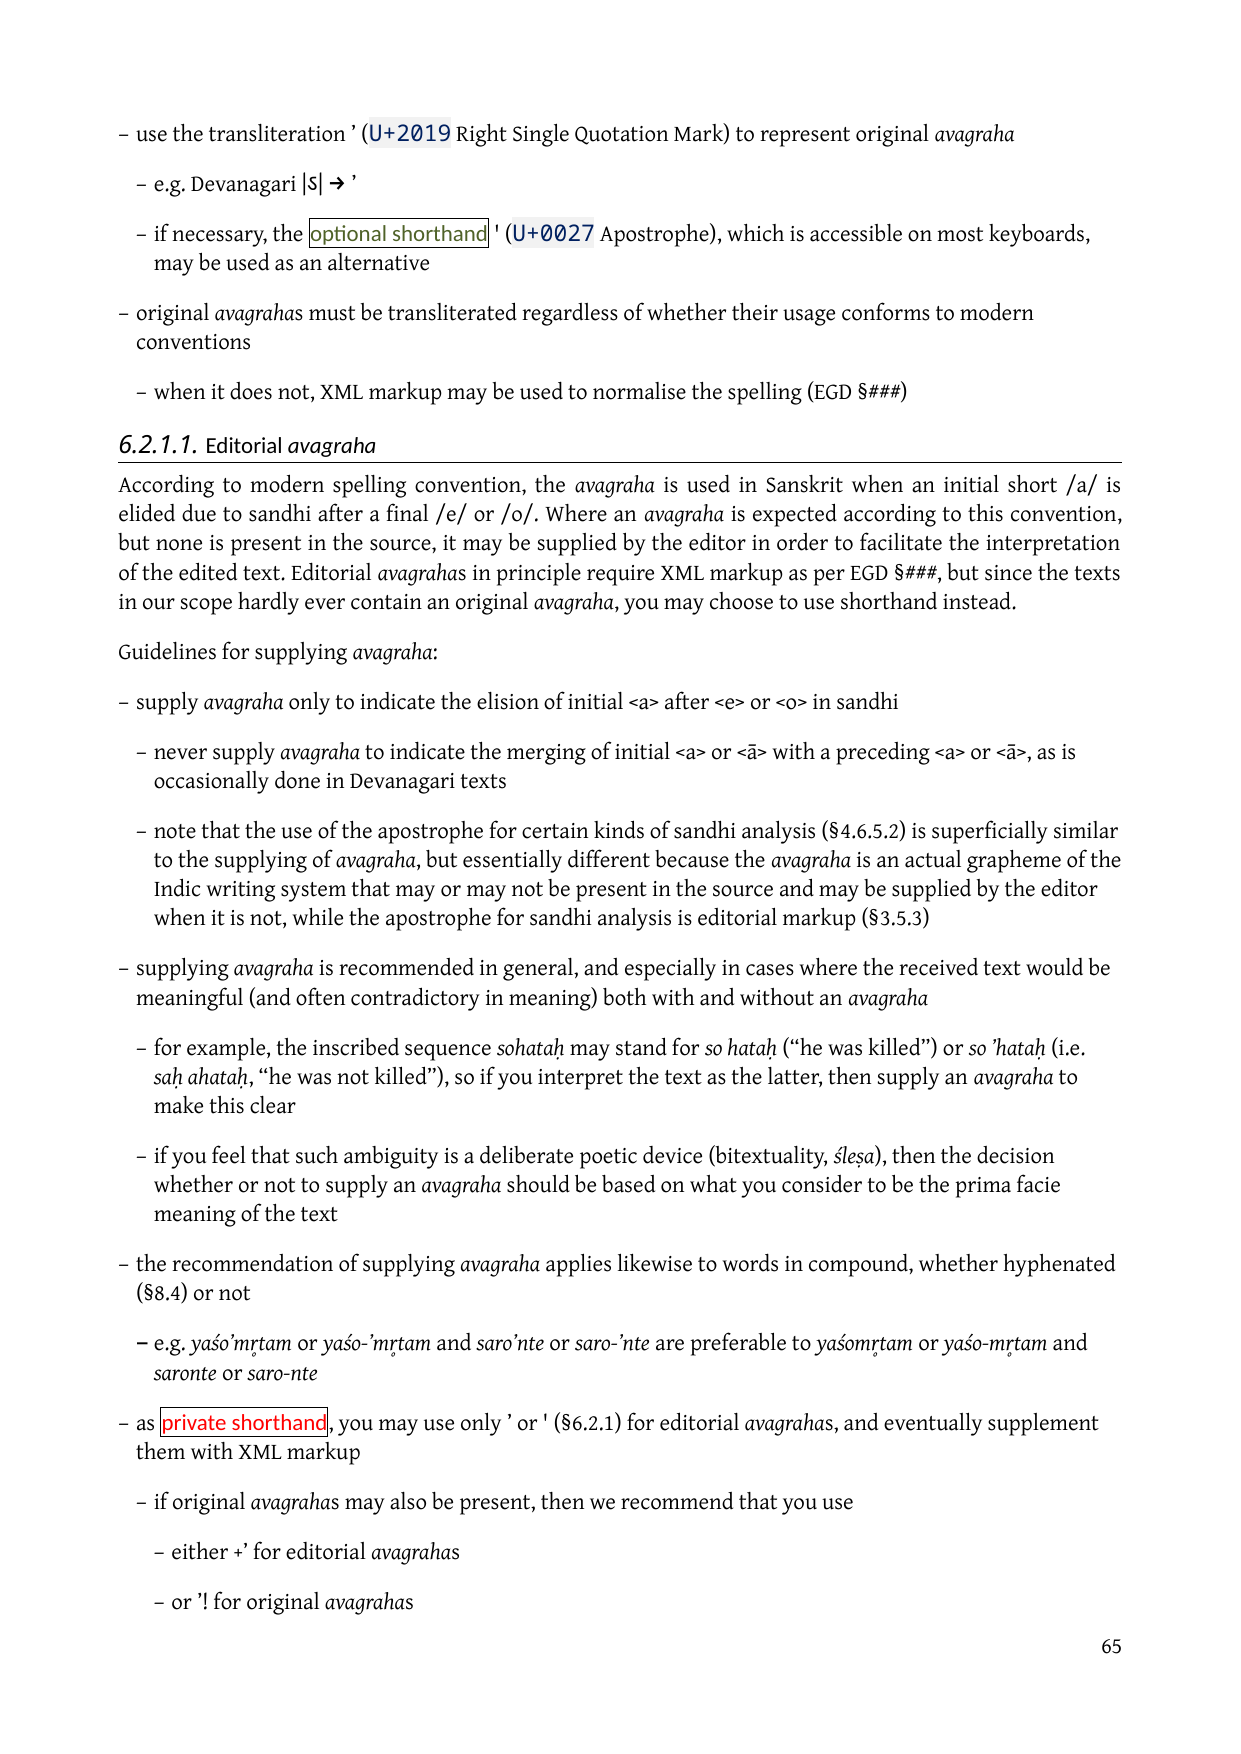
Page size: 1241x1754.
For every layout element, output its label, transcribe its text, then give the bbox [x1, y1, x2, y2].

list e.g. yaśo’mr̥tam or yaśo-’mr̥tam and saro’nte or saro-’nte are preferable to yaśomr̥tam or yaśo-mr̥tam and saronte or saro-nte [136, 1327, 1122, 1386]
list either +’ for editorial avagrahas [153, 1536, 1122, 1565]
text According to modern spelling convention, the avagraha is used in Sanskrit when an initial short /a/ is elided due to sandhi after a final /e/ or /o/. Where an avagraha is expected according to this convention, but none is present in the source, it may be supplied by the editor in order to facilitate the interpretation of the edited text. Editorial avagrahas in principle require XML markup as per EGD §###, but since the texts in our scope hardly ever contain an original avagraha, you may choose to use shorthand instead. [118, 469, 1122, 615]
list when it does not, XML markup may be used to normalise the spelling (EGD §###) [136, 376, 1122, 406]
list if necessary, the optional shorthand ' (U+0027 Apostrophe), which is accessible on most keyboards, may be used as an alternative [136, 218, 1122, 276]
list supplying avagraha is recommended in general, and especially in cases where the received text would be meaningful (and often contradictory in meaning) both with and without an avagraha [118, 952, 1122, 1011]
list use the transliteration ’ (U+2019 Right Single Quotation Mark) to represent original avagraha [451, 118, 1122, 147]
list never supply avagraha to indicate the merging of initial <a> or <ā> with a preceding <a> or <ā>, as is occasionally done in Devanagari texts [136, 736, 1122, 794]
list original avagrahas must be transliterated regardless of whether their usage conforms to modern conventions [118, 297, 1122, 356]
list for example, the inscribed sequence sohataḥ may stand for so hataḥ (“he was killed”) or so ’hataḥ (i.e. saḥ ahataḥ, “he was not killed”), so if you interpret the text as the latter, then supply an avagraha to make this clear [136, 1032, 1122, 1119]
list as private shorthand, you may use only ’ or ' (§6.1.1) for editorial avagrahas, and eventually supplement them with XML markup [118, 1407, 1122, 1465]
list the recommendation of supplying avagraha applies likewise to words in compound, whether hyphenated (§8.4) or not [118, 1248, 1122, 1307]
list or ’! for original avagrahas [153, 1586, 1122, 1615]
list if original avagrahas may also be present, then we recommend that you use [136, 1486, 1122, 1515]
subtitle Editorial avagraha [118, 431, 1122, 462]
list supply avagraha only to indicate the elision of initial <a> after <e> or <o> in sandhi [118, 686, 1122, 715]
list if you feel that such ambiguity is a deliberate poetic device (bitextuality, śleṣa), then the decision whether or not to supply an avagraha should be based on what you consider to be the prima facie meaning of the text [136, 1140, 1122, 1227]
text Guidelines for supplying avagraha: [118, 636, 1122, 665]
list use the transliteration ’ (U+2019 Right Single Quotation Mark) to represent original avagraha [118, 118, 369, 147]
list e.g. Devanagari |ऽ| → ’ [136, 168, 1122, 197]
list note that the use of the apostrophe for certain kinds of sandhi analysis (§4.6.5.2) is superficially similar to the supplying of avagraha, but essentially different because the avagraha is an actual grapheme of the Indic writing system that may or may not be present in the source and may be supplied by the editor when it is not, while the apostrophe for sandhi analysis is editorial markup (§3.5.3) [136, 815, 1122, 932]
